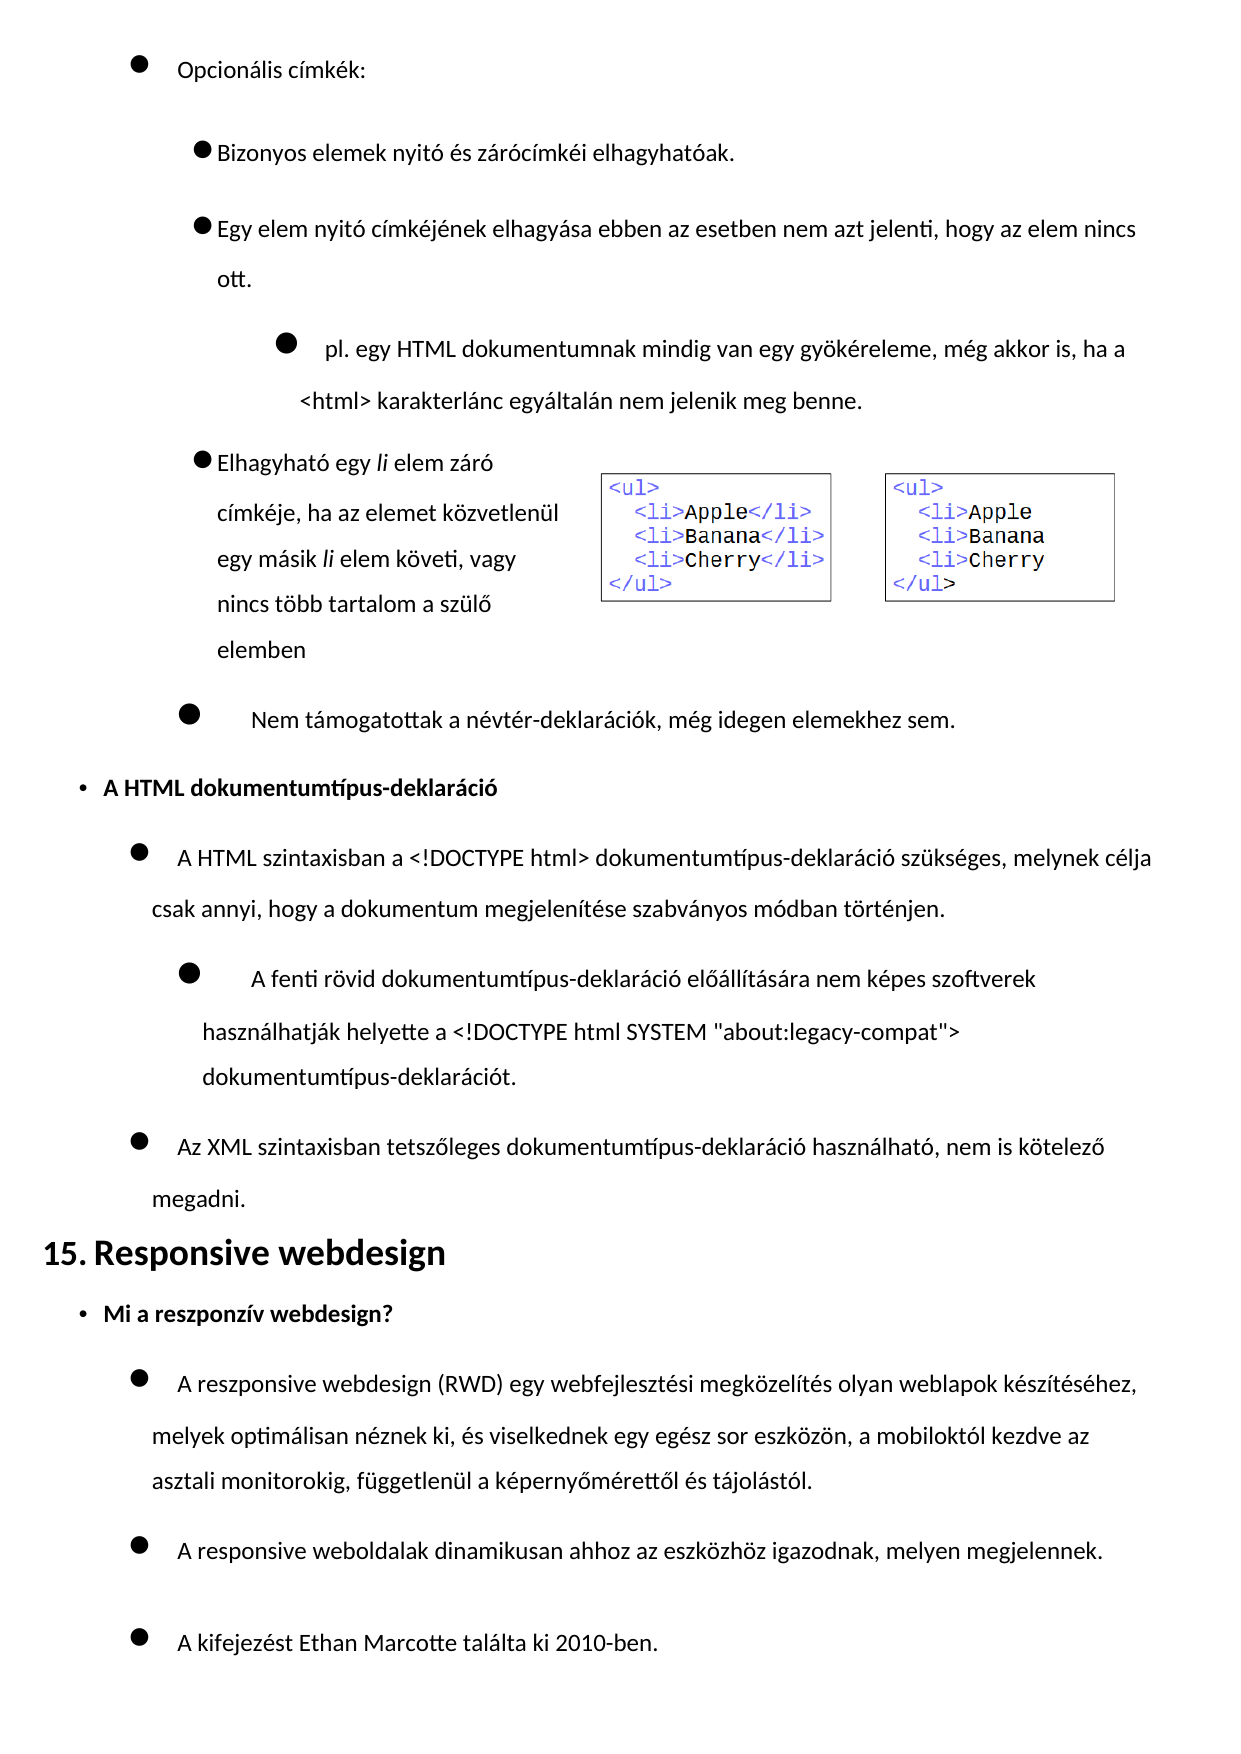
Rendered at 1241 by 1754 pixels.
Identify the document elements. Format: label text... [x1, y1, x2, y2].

list Mi a reszponzív webdesign? [78, 1298, 1157, 1328]
list Nem támogatottak a névtér-deklarációk, még idegen elemekhez sem. [177, 680, 1157, 741]
list Az XML szintaxisban tetszőleges dokumentumtípus-deklaráció használható, nem is kötelező megadni. [127, 1107, 1157, 1214]
picture [583, 459, 1126, 611]
list A responsive weboldalak dinamikusan ahhoz az eszközhöz igazodnak, melyen megjelennek. [127, 1511, 1157, 1572]
list Bizonyos elemek nyitó és zárócímkéi elhagyhatóak. [192, 121, 1157, 172]
list A HTML szintaxisban a <!DOCTYPE html> dokumentumtípus-deklaráció szükséges, melynek célja csak annyi, hogy a dokumentum megjelenítése szabványos módban történjen. [127, 817, 1157, 924]
list A fenti rövid dokumentumtípus-deklaráció előállítására nem képes szoftverek használhatják helyette a <!DOCTYPE html SYSTEM "about:legacy-compat"> dokumentumtípus-deklarációt. [177, 939, 1157, 1092]
list A HTML dokumentumtípus-deklaráció [78, 772, 1157, 802]
list A reszponsive webdesign (RWD) egy webfejlesztési megközelítés olyan weblapok készítéséhez, melyek optimálisan néznek ki, és viselkednek egy egész sor eszközön, a mobiloktól kezdve az asztali monitorokig, függetlenül a képernyőmérettől és tájolástól. [127, 1343, 1157, 1496]
list pl. egy HTML dokumentumnak mindig van egy gyökéreleme, még akkor is, ha a <html> karakterlánc egyáltalán nem jelenik meg benne. [274, 309, 1157, 416]
list Opcionális címkék: [127, 29, 1157, 91]
list Responsive webdesign [42, 1229, 1157, 1275]
list A kifejezést Ethan Marcotte találta ki 2010-ben. [127, 1603, 1157, 1664]
list Egy elem nyitó címkéjének elhagyása ebben az esetben nem azt jelenti, hogy az elem nincs ott. [192, 197, 1157, 294]
